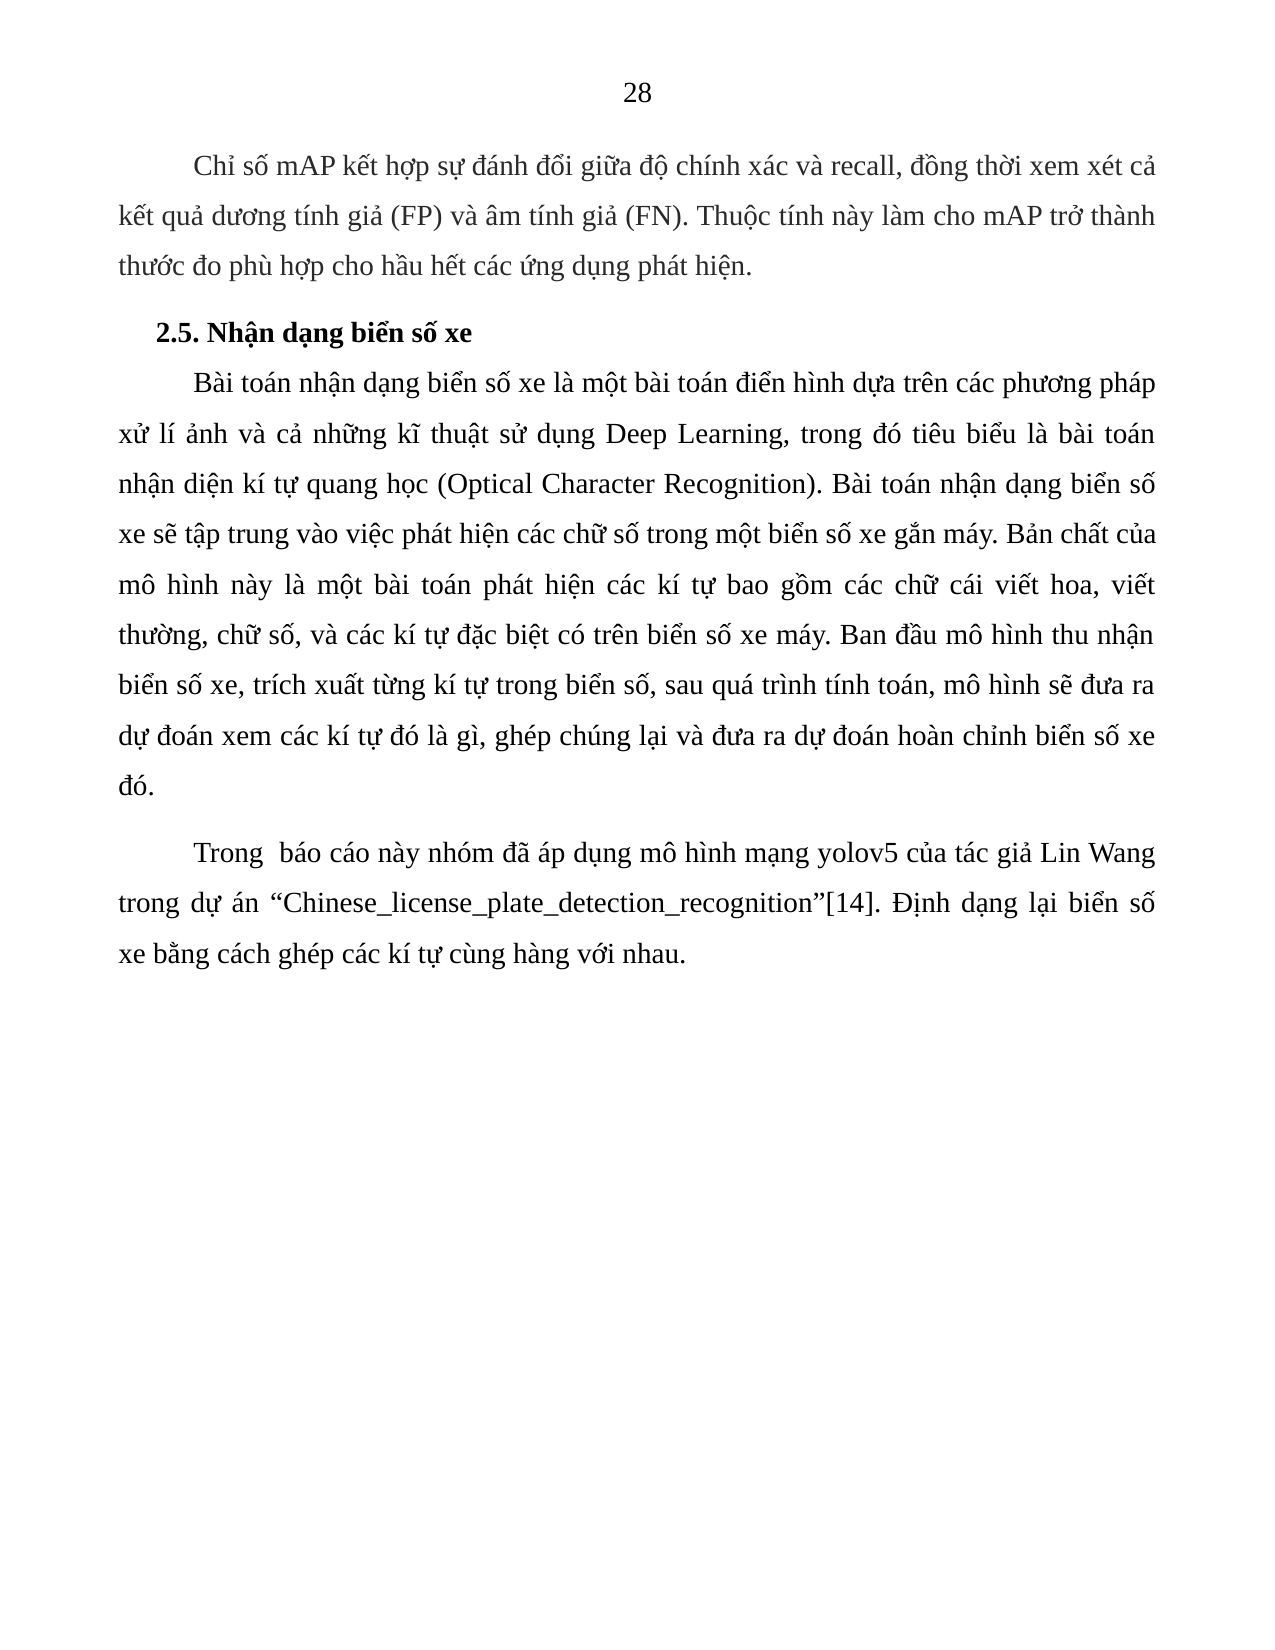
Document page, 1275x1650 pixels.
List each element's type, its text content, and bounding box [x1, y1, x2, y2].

text Trong báo cáo này nhóm đã áp dụng mô hình mạng yolov5 của tác giả Lin Wang trong dự án “Chinese_license_plate_detection_recognition”[14]. Định dạng lại biển số xe bằng cách ghép các kí tự cùng hàng với nhau. [118, 835, 1157, 969]
subtitle Nhận dạng biển số xe [156, 315, 1157, 349]
text Bài toán nhận dạng biển số xe là một bài toán điển hình dựa trên các phương pháp xử lí ảnh và cả những kĩ thuật sử dụng Deep Learning, trong đó tiêu biểu là bài toán nhận diện kí tự quang học (Optical Character Recognition). Bài toán nhận dạng biển số xe sẽ tập trung vào việc phát hiện các chữ số trong một biển số xe gắn máy. Bản chất của mô hình này là một bài toán phát hiện các kí tự bao gồm các chữ cái viết hoa, viết thường, chữ số, và các kí tự đặc biệt có trên biển số xe máy. Ban đầu mô hình thu nhận biển số xe, trích xuất từng kí tự trong biển số, sau quá trình tính toán, mô hình sẽ đưa ra dự đoán xem các kí tự đó là gì, ghép chúng lại và đưa ra dự đoán hoàn chỉnh biển số xe đó. [118, 366, 1157, 802]
text Chỉ số mAP kết hợp sự đánh đổi giữa độ chính xác và recall, đồng thời xem xét cả kết quả dương tính giả (FP) và âm tính giả (FN). Thuộc tính này làm cho mAP trở thành thước đo phù hợp cho hầu hết các ứng dụng phát hiện. [118, 148, 1157, 282]
